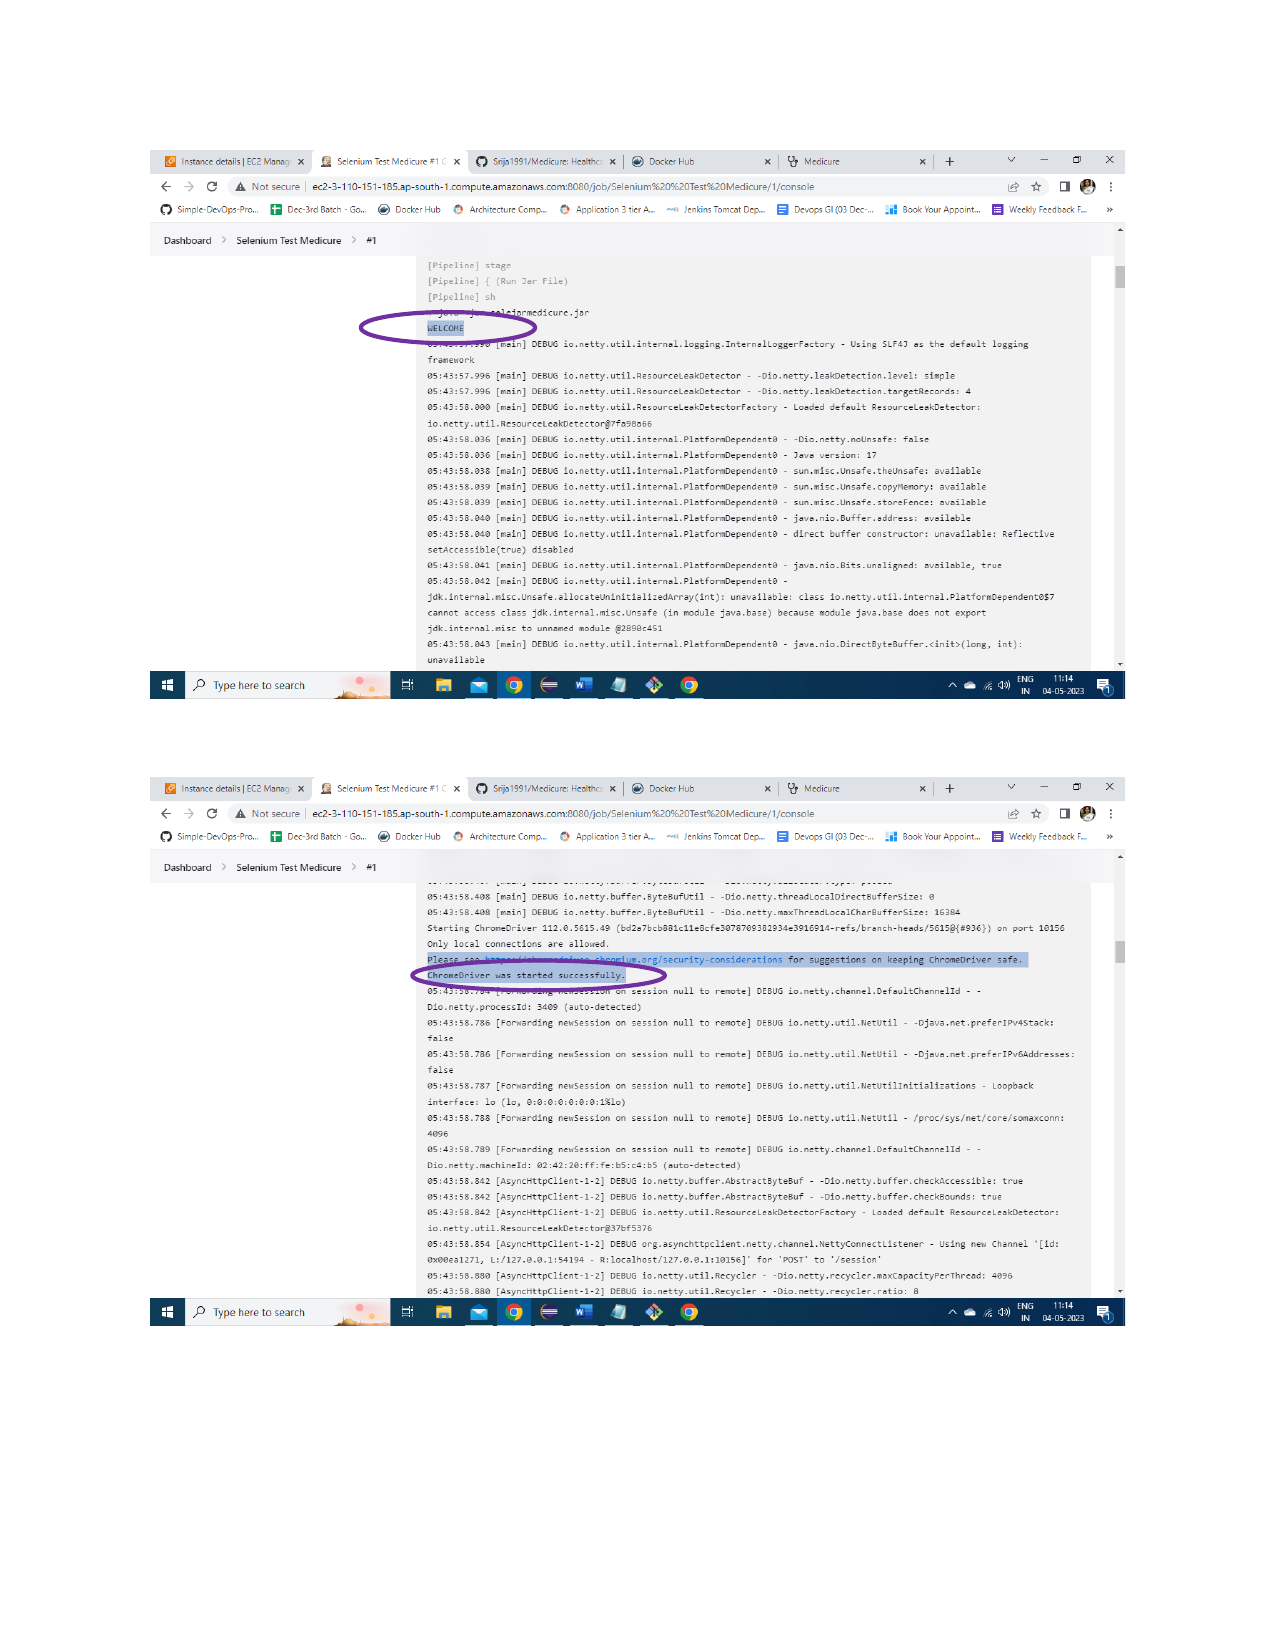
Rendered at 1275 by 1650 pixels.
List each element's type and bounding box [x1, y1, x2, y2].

picture [150, 777, 1125, 1326]
picture [150, 150, 1125, 699]
